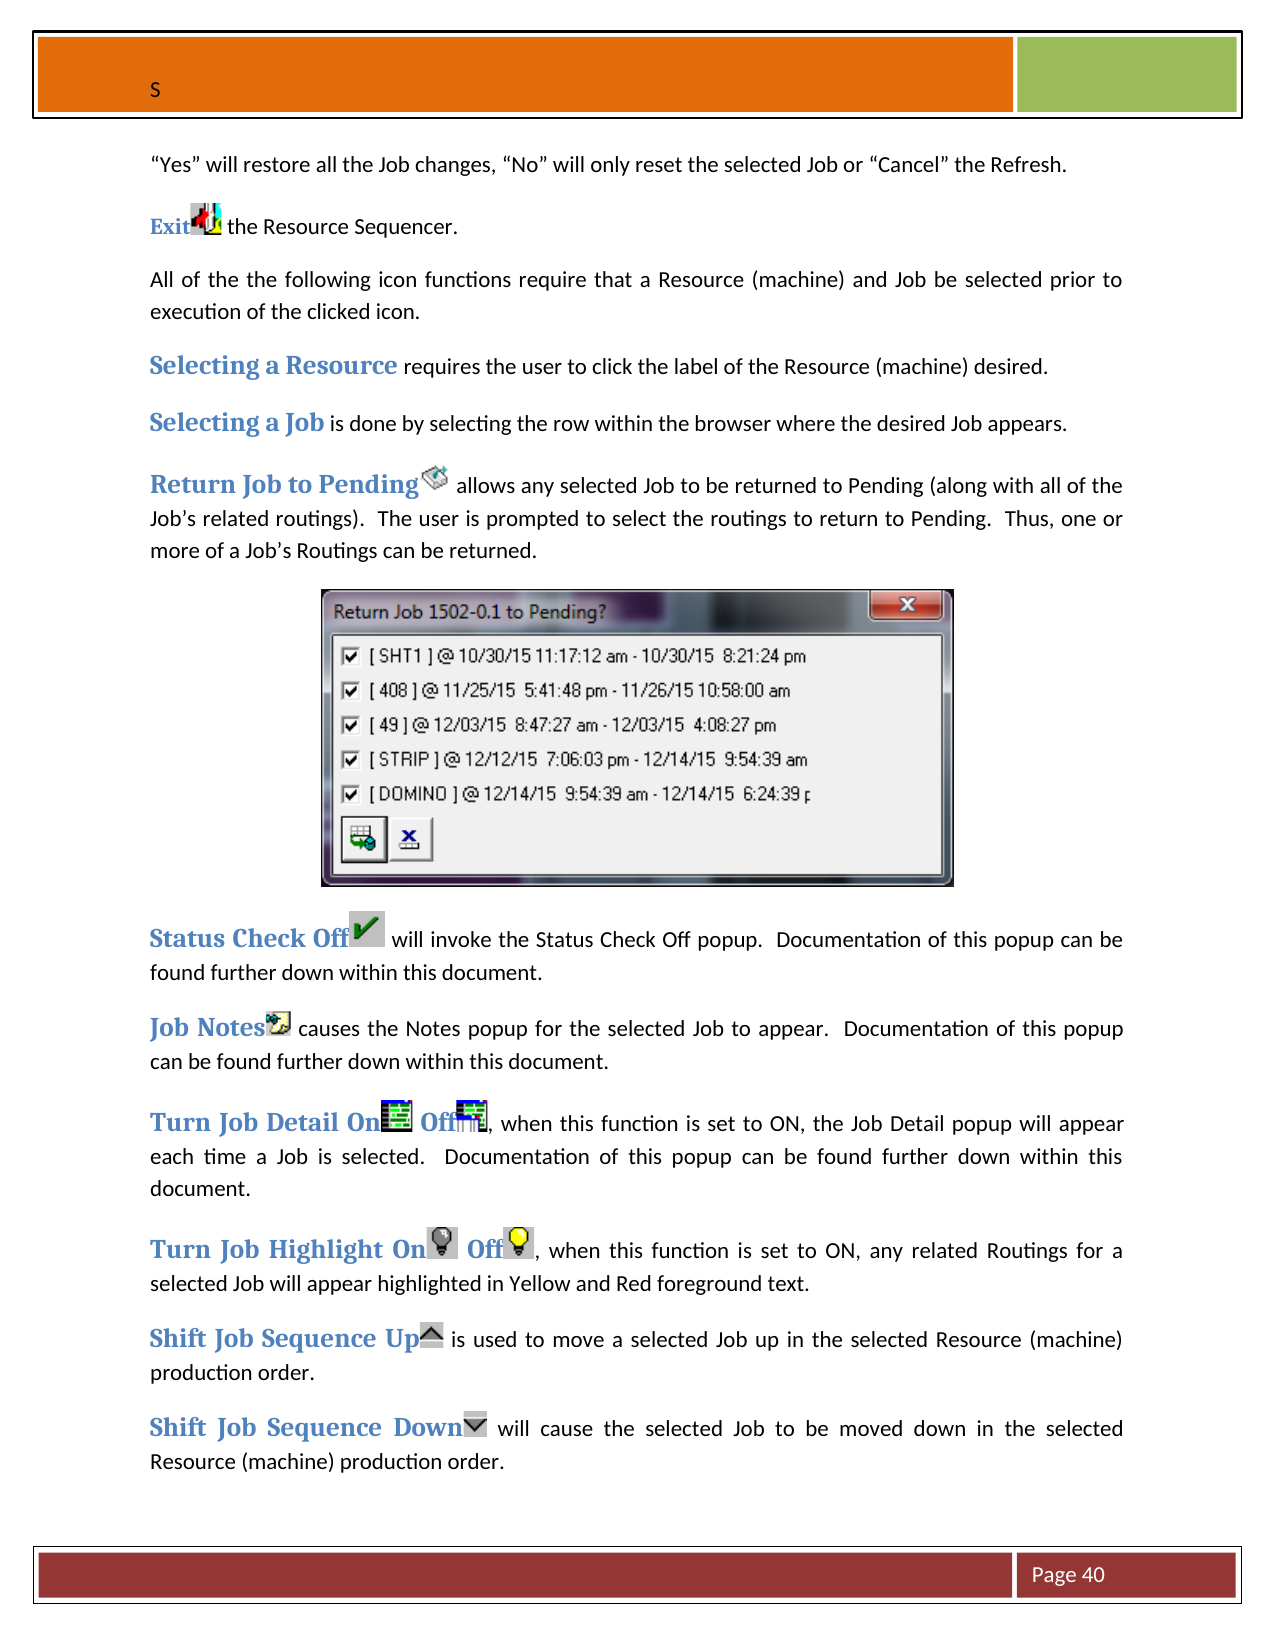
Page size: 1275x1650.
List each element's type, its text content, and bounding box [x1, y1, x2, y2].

picture [419, 463, 451, 493]
text Job Notes causes the Notes popup for the selected Job to appear. Documentation of this popup can be found further down within this document. [150, 1011, 1125, 1075]
text Return Job to Pending allows any selected Job to be returned to Pending (along with all of the Job’s related routings). The user is prompted to select the routings to return to Pending. Thus, one or more of a Job’s Routings can be returned. [150, 463, 1125, 564]
text Shift Job Sequence Down will cause the selected Job to be moved down in the selected Resource (machine) production order. [150, 1411, 1125, 1475]
text Selecting a Job is done by selecting the row within the browser where the desired Job appears. [150, 407, 1125, 438]
picture [190, 203, 222, 235]
text Selecting a Resource requires the user to click the label of the Resource (machine) desired. [150, 350, 1125, 381]
text Exit the Resource Sequencer. [150, 203, 1125, 240]
text Status Check Off will invoke the Status Check Off popup. Documentation of this popup can be found further down within this document. [150, 911, 1125, 986]
text Turn Job Detail On Off, when this function is set to ON, the Job Detail popup will appear each time a Job is selected. Documentation of this popup can be found further down within this document. [150, 1100, 1125, 1202]
picture [426, 1227, 458, 1259]
picture [503, 1227, 535, 1259]
picture [321, 589, 954, 887]
text Turn Job Highlight On Off, when this function is set to ON, any related Routings for a selected Job will appear highlighted in Yellow and Red foreground text. [150, 1227, 1125, 1298]
picture [348, 911, 385, 947]
text All of the the following icon functions require that a Resource (machine) and Job be selected prior to execution of the clicked icon. [150, 265, 1125, 325]
text “Yes” will restore all the Job changes, “No” will only reset the selected Job or “Cancel” the Refresh. [150, 150, 1125, 178]
text Shift Job Sequence Up is used to move a selected Job up in the selected Resource (machine) production order. [150, 1323, 1125, 1386]
picture [381, 1100, 413, 1132]
picture [265, 1011, 291, 1036]
picture [463, 1411, 487, 1437]
picture [456, 1100, 488, 1132]
picture [419, 1322, 444, 1348]
